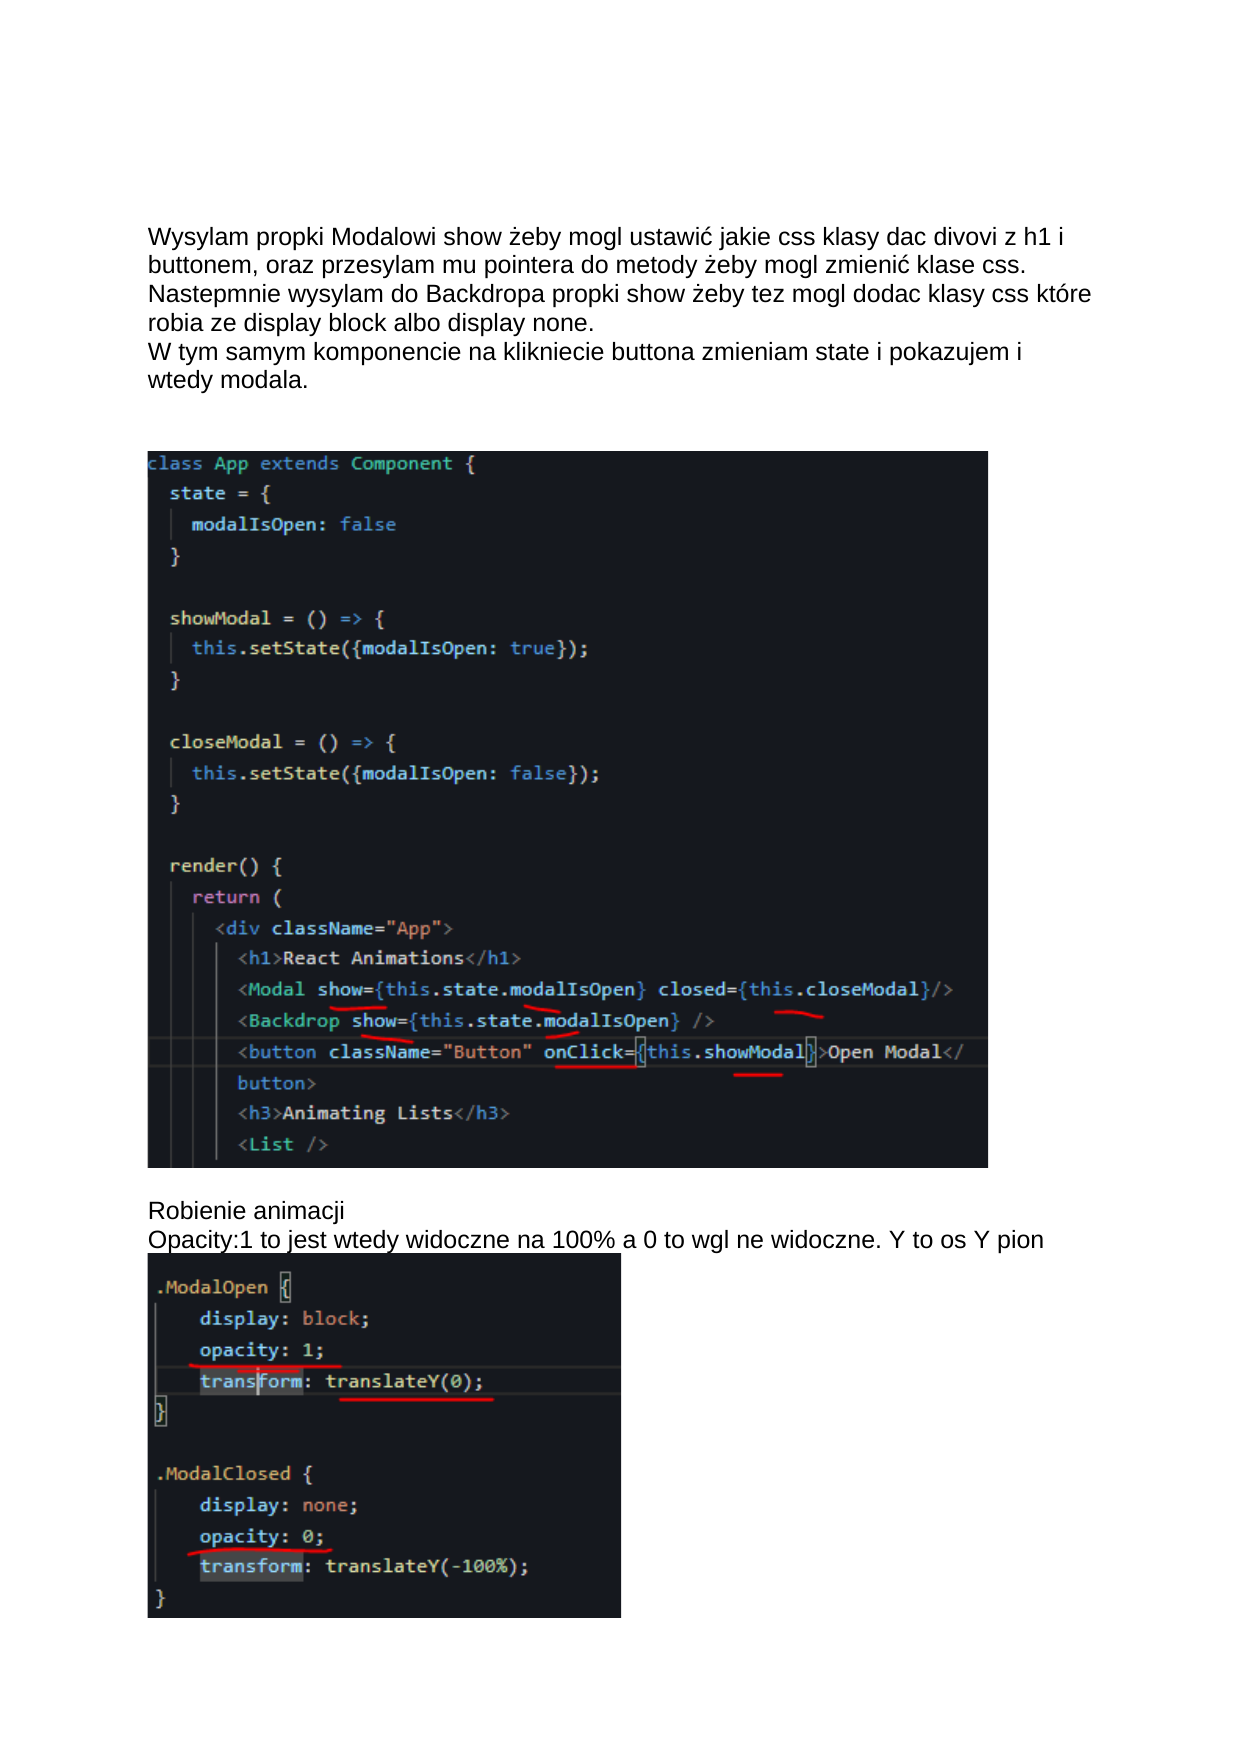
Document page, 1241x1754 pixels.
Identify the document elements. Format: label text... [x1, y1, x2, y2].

text Opacity:1 to jest wtedy widoczne na 100% a 0 to wgl ne widoczne. Y to os Y pion [148, 1225, 1093, 1253]
picture [147, 451, 989, 1168]
picture [147, 1253, 622, 1618]
text Nastepmnie wysylam do Backdropa propki show żeby tez mogl dodac klasy css które robia ze display block albo display none. [148, 279, 1093, 337]
text Robienie animacji [148, 1196, 1093, 1225]
text Wysylam propki Modalowi show żeby mogl ustawić jakie css klasy dac divovi z h1 i buttonem, oraz przesylam mu pointera do metody żeby mogl zmienić klase css. [148, 222, 1093, 279]
text W tym samym komponencie na klikniecie buttona zmieniam state i pokazujem i wtedy modala. [148, 337, 1093, 394]
